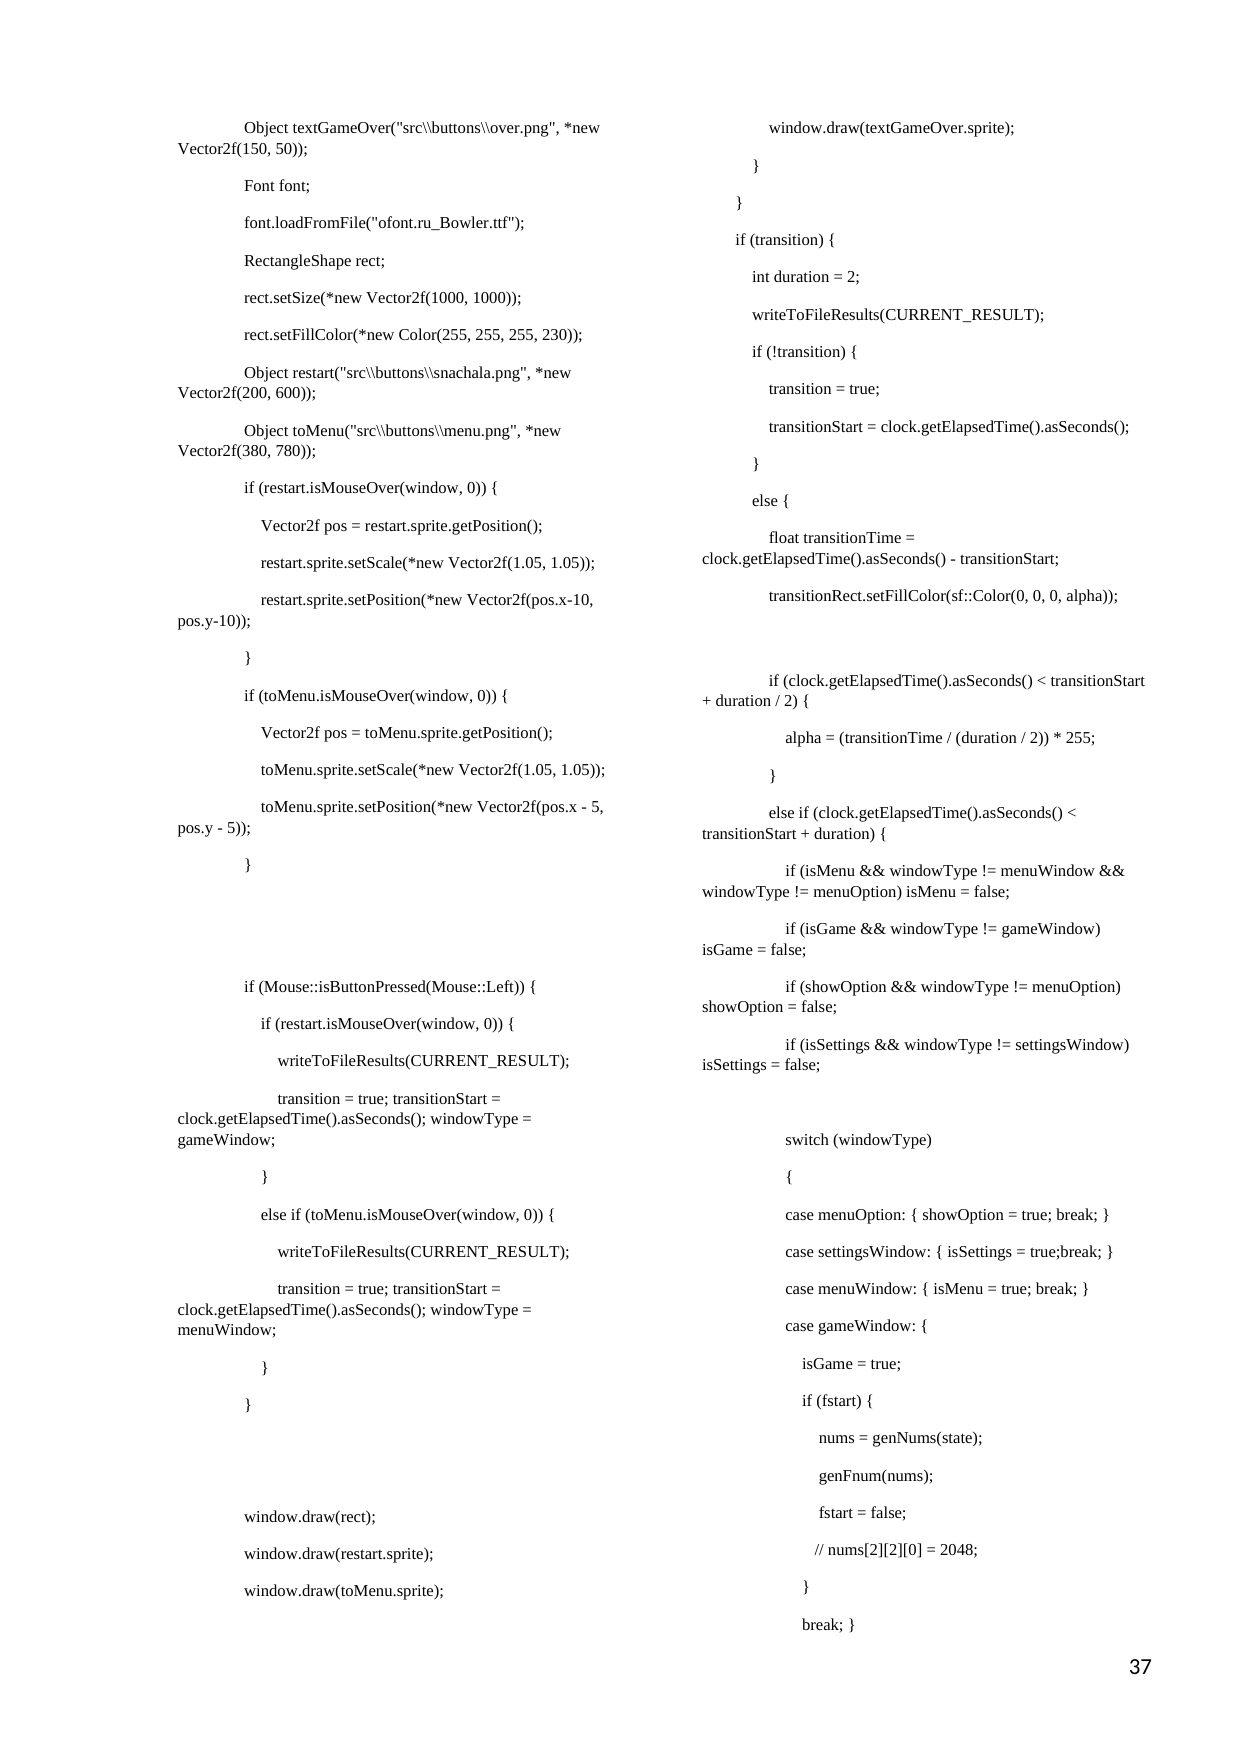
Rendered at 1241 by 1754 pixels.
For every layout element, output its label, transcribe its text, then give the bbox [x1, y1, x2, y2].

text if (isGame && windowType != gameWindow) isGame = false; [702, 919, 1152, 958]
text if (!transition) { [702, 342, 1152, 361]
text transitionStart = clock.getElapsedTime().asSeconds(); [702, 416, 1152, 436]
text Object restart("src\\buttons\\snachala.png", *new Vector2f(200, 600)); [177, 362, 627, 402]
text else { [702, 491, 1152, 510]
text if (Mouse::isButtonPressed(Mouse::Left)) { [177, 977, 627, 996]
text if (clock.getElapsedTime().asSeconds() < transitionStart + duration / 2) { [702, 670, 1152, 710]
text if (toMenu.isMouseOver(window, 0)) { [177, 685, 627, 704]
text rect.setSize(*new Vector2f(1000, 1000)); [177, 288, 627, 307]
text rect.setFillColor(*new Color(255, 255, 255, 230)); [177, 325, 627, 344]
text if (isSettings && windowType != settingsWindow) isSettings = false; [702, 1034, 1152, 1074]
text restart.sprite.setScale(*new Vector2f(1.05, 1.05)); [177, 553, 627, 572]
text genFnum(nums); [702, 1465, 1152, 1484]
text window.draw(restart.sprite); [177, 1544, 627, 1563]
text window.draw(toMenu.sprite); [177, 1581, 627, 1600]
text writeToFileResults(CURRENT_RESULT); [177, 1242, 627, 1261]
text } [702, 766, 1152, 785]
text } [702, 1577, 1152, 1596]
text case menuOption: { showOption = true; break; } [702, 1204, 1152, 1223]
text float transitionTime = clock.getElapsedTime().asSeconds() - transitionStart; [702, 528, 1152, 568]
text case gameWindow: { [702, 1316, 1152, 1335]
text if (isMenu && windowType != menuWindow && windowType != menuOption) isMenu = false; [702, 861, 1152, 901]
text restart.sprite.setPosition(*new Vector2f(pos.x-10, pos.y-10)); [177, 590, 627, 630]
text font.loadFromFile("ofont.ru_Bowler.ttf"); [177, 213, 627, 232]
text } [177, 1357, 627, 1377]
text isGame = true; [702, 1353, 1152, 1373]
text if (transition) { [702, 230, 1152, 249]
text transition = true; [702, 379, 1152, 398]
text nums = genNums(state); [702, 1428, 1152, 1447]
text window.draw(textGameOver.sprite); [702, 118, 1152, 137]
text switch (windowType) [702, 1130, 1152, 1149]
text fstart = false; [702, 1503, 1152, 1522]
text if (restart.isMouseOver(window, 0)) { [177, 1014, 627, 1033]
text Object toMenu("src\\buttons\\menu.png", *new Vector2f(380, 780)); [177, 420, 627, 460]
text } [702, 454, 1152, 473]
text RectangleShape rect; [177, 251, 627, 270]
text if (showOption && windowType != menuOption) showOption = false; [702, 977, 1152, 1016]
text case settingsWindow: { isSettings = true;break; } [702, 1242, 1152, 1261]
text transitionRect.setFillColor(sf::Color(0, 0, 0, alpha)); [702, 586, 1152, 605]
text } [177, 855, 627, 874]
text } [177, 1395, 627, 1414]
text else if (toMenu.isMouseOver(window, 0)) { [177, 1204, 627, 1223]
text if (restart.isMouseOver(window, 0)) { [177, 478, 627, 497]
text writeToFileResults(CURRENT_RESULT); [177, 1051, 627, 1070]
text else if (clock.getElapsedTime().asSeconds() < transitionStart + duration) { [702, 803, 1152, 843]
text window.draw(rect); [177, 1507, 627, 1526]
text transition = true; transitionStart = clock.getElapsedTime().asSeconds(); windowType = gameWindow; [177, 1088, 627, 1149]
text int duration = 2; [702, 267, 1152, 286]
text Object textGameOver("src\\buttons\\over.png", *new Vector2f(150, 50)); [177, 118, 627, 158]
text Vector2f pos = restart.sprite.getPosition(); [177, 516, 627, 535]
text Font font; [177, 176, 627, 195]
text Vector2f pos = toMenu.sprite.getPosition(); [177, 723, 627, 742]
text alpha = (transitionTime / (duration / 2)) * 255; [702, 728, 1152, 747]
text } [177, 1167, 627, 1186]
text // nums[2][2][0] = 2048; [702, 1540, 1152, 1559]
text transition = true; transitionStart = clock.getElapsedTime().asSeconds(); windowType = menuWindow; [177, 1279, 627, 1339]
text { [702, 1167, 1152, 1186]
text toMenu.sprite.setScale(*new Vector2f(1.05, 1.05)); [177, 760, 627, 779]
text break; } [702, 1614, 1152, 1634]
text if (fstart) { [702, 1391, 1152, 1410]
text toMenu.sprite.setPosition(*new Vector2f(pos.x - 5, pos.y - 5)); [177, 797, 627, 837]
text case menuWindow: { isMenu = true; break; } [702, 1279, 1152, 1298]
text writeToFileResults(CURRENT_RESULT); [702, 304, 1152, 324]
text } [177, 648, 627, 667]
text } [702, 155, 1152, 174]
text } [702, 193, 1152, 212]
